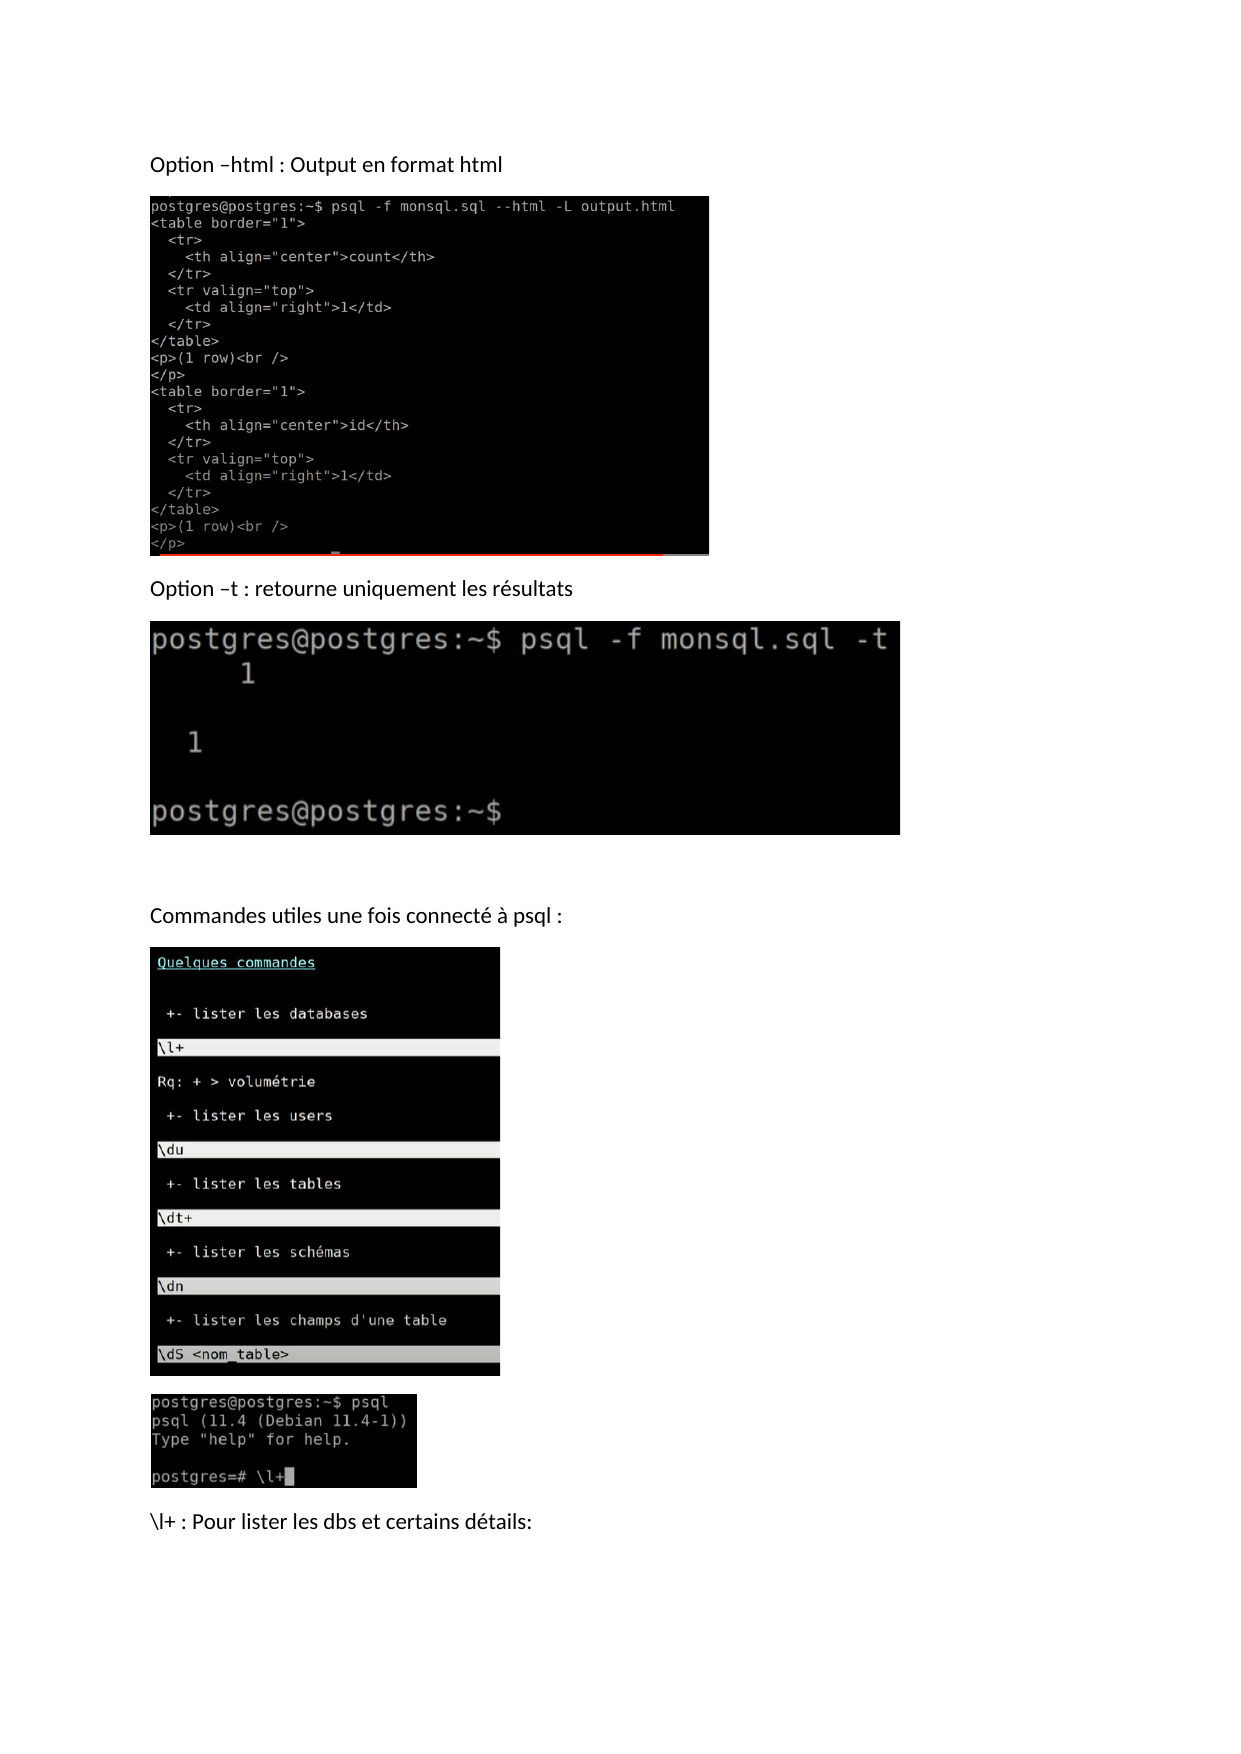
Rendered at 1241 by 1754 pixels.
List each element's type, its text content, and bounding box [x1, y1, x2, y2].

text Option –html : Output en format html [150, 150, 1090, 178]
picture [150, 196, 710, 556]
text \l+ : Pour lister les dbs et certains détails: [150, 1507, 1090, 1535]
text Option –t : retourne uniquement les résultats [150, 574, 1090, 602]
picture [150, 947, 501, 1376]
picture [150, 1394, 417, 1488]
text Commandes utiles une fois connecté à psql : [150, 901, 1090, 929]
picture [150, 621, 901, 835]
